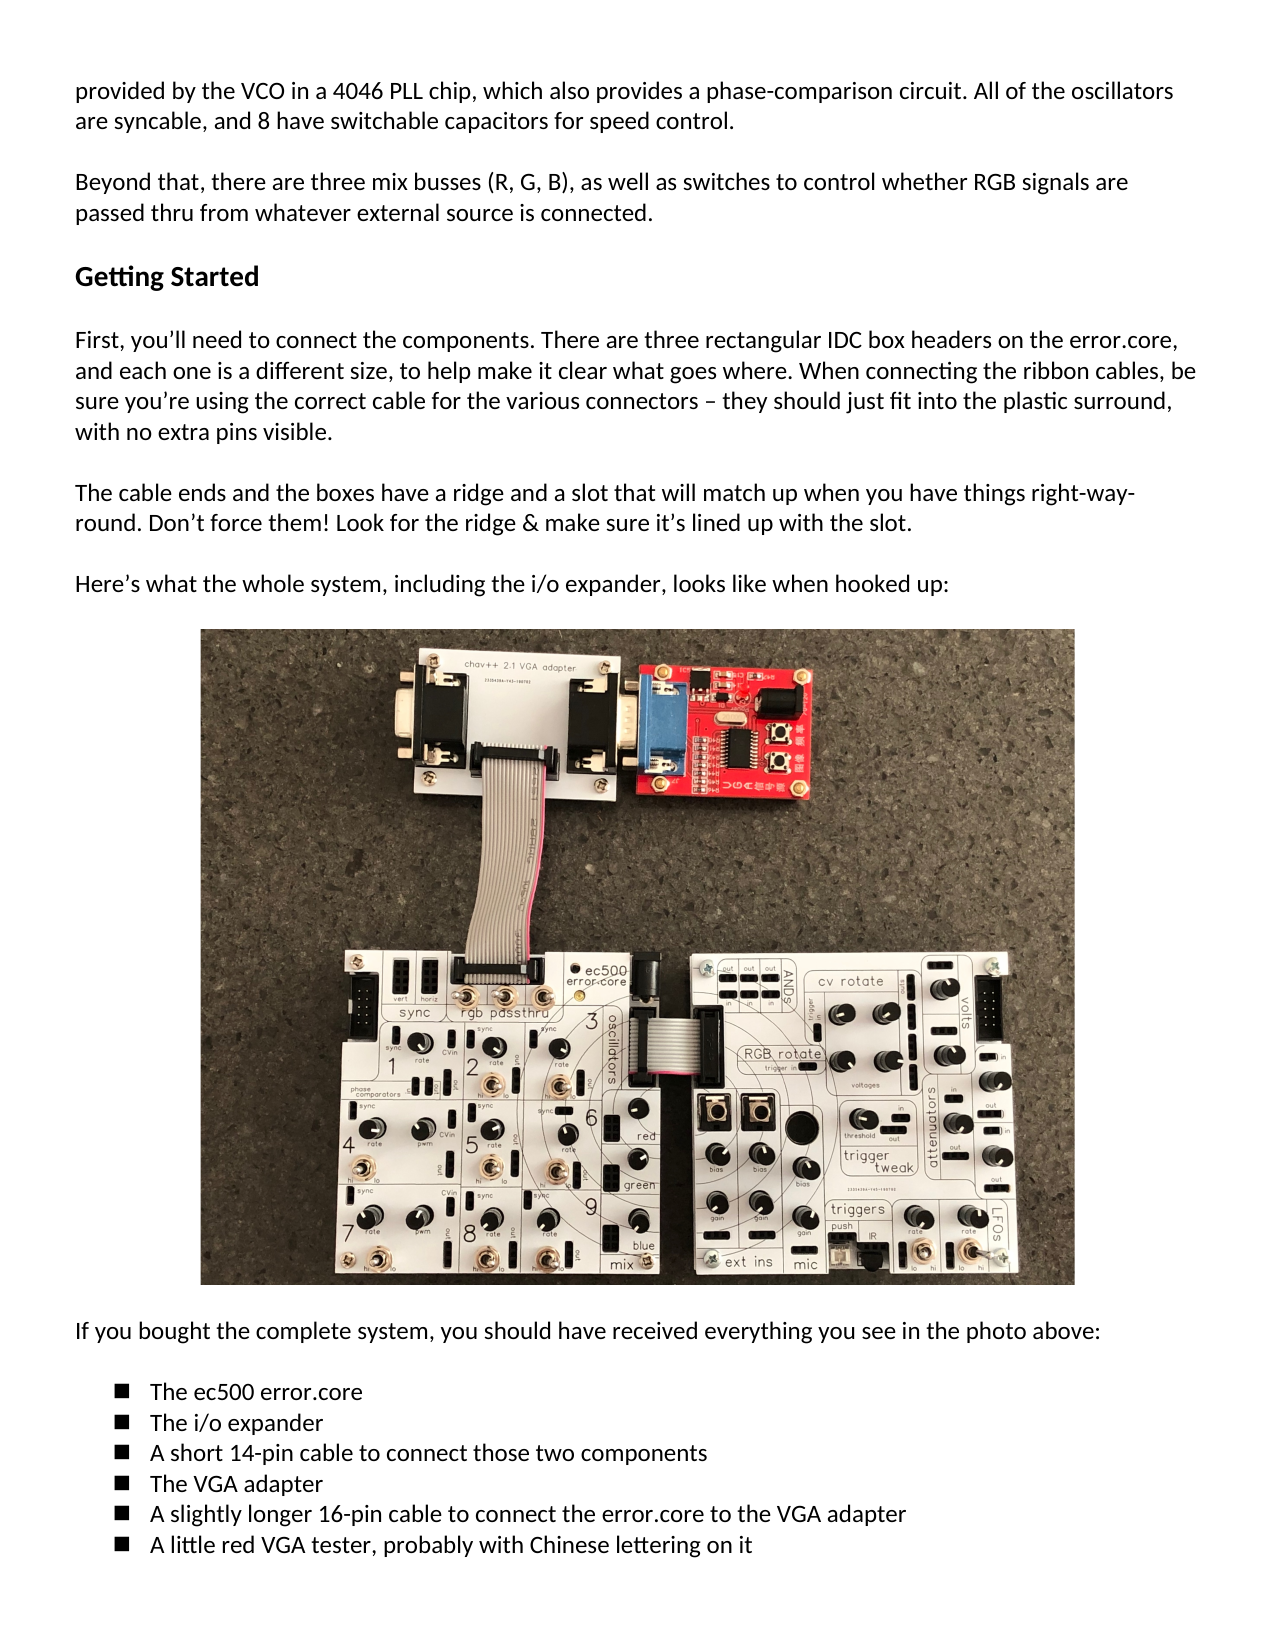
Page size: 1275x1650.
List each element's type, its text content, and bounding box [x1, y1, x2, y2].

list A short 14-pin cable to connect those two components [112, 1438, 1200, 1468]
list The i/o expander [112, 1407, 1200, 1438]
list The VGA adapter [112, 1468, 1200, 1499]
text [75, 75, 1200, 136]
list A little red VGA tester, probably with Chinese lettering on it [112, 1529, 1200, 1560]
text If you bought the complete system, you should have received everything you see in the photo above: [75, 1316, 1200, 1377]
list A slightly longer 16-pin cable to connect the error.core to the VGA adapter [112, 1499, 1200, 1529]
text The cable ends and the boxes have a ridge and a slot that will match up when you have things right-way-round. Don’t force them! Look for the ridge & make sure it’s lined up with the slot. [75, 477, 1200, 538]
text Getting Started [75, 258, 1200, 294]
text First, you’ll need to connect the components. There are three rectangular IDC box headers on the error.core, and each one is a different size, to help make it clear what goes where. When connecting the ribbon cables, be sure you’re using the correct cable for the various connectors – they should just fit into the plastic surround, with no extra pins visible. [75, 324, 1200, 446]
text Here’s what the whole system, including the i/o expander, looks like when hooked up: [75, 568, 1200, 599]
text Beyond that, there are three mix busses (R, G, B), as well as switches to control whether RGB signals are passed thru from whatever external source is connected. [75, 167, 1200, 228]
picture [200, 629, 1075, 1285]
list The ec500 error.core [112, 1377, 1200, 1407]
